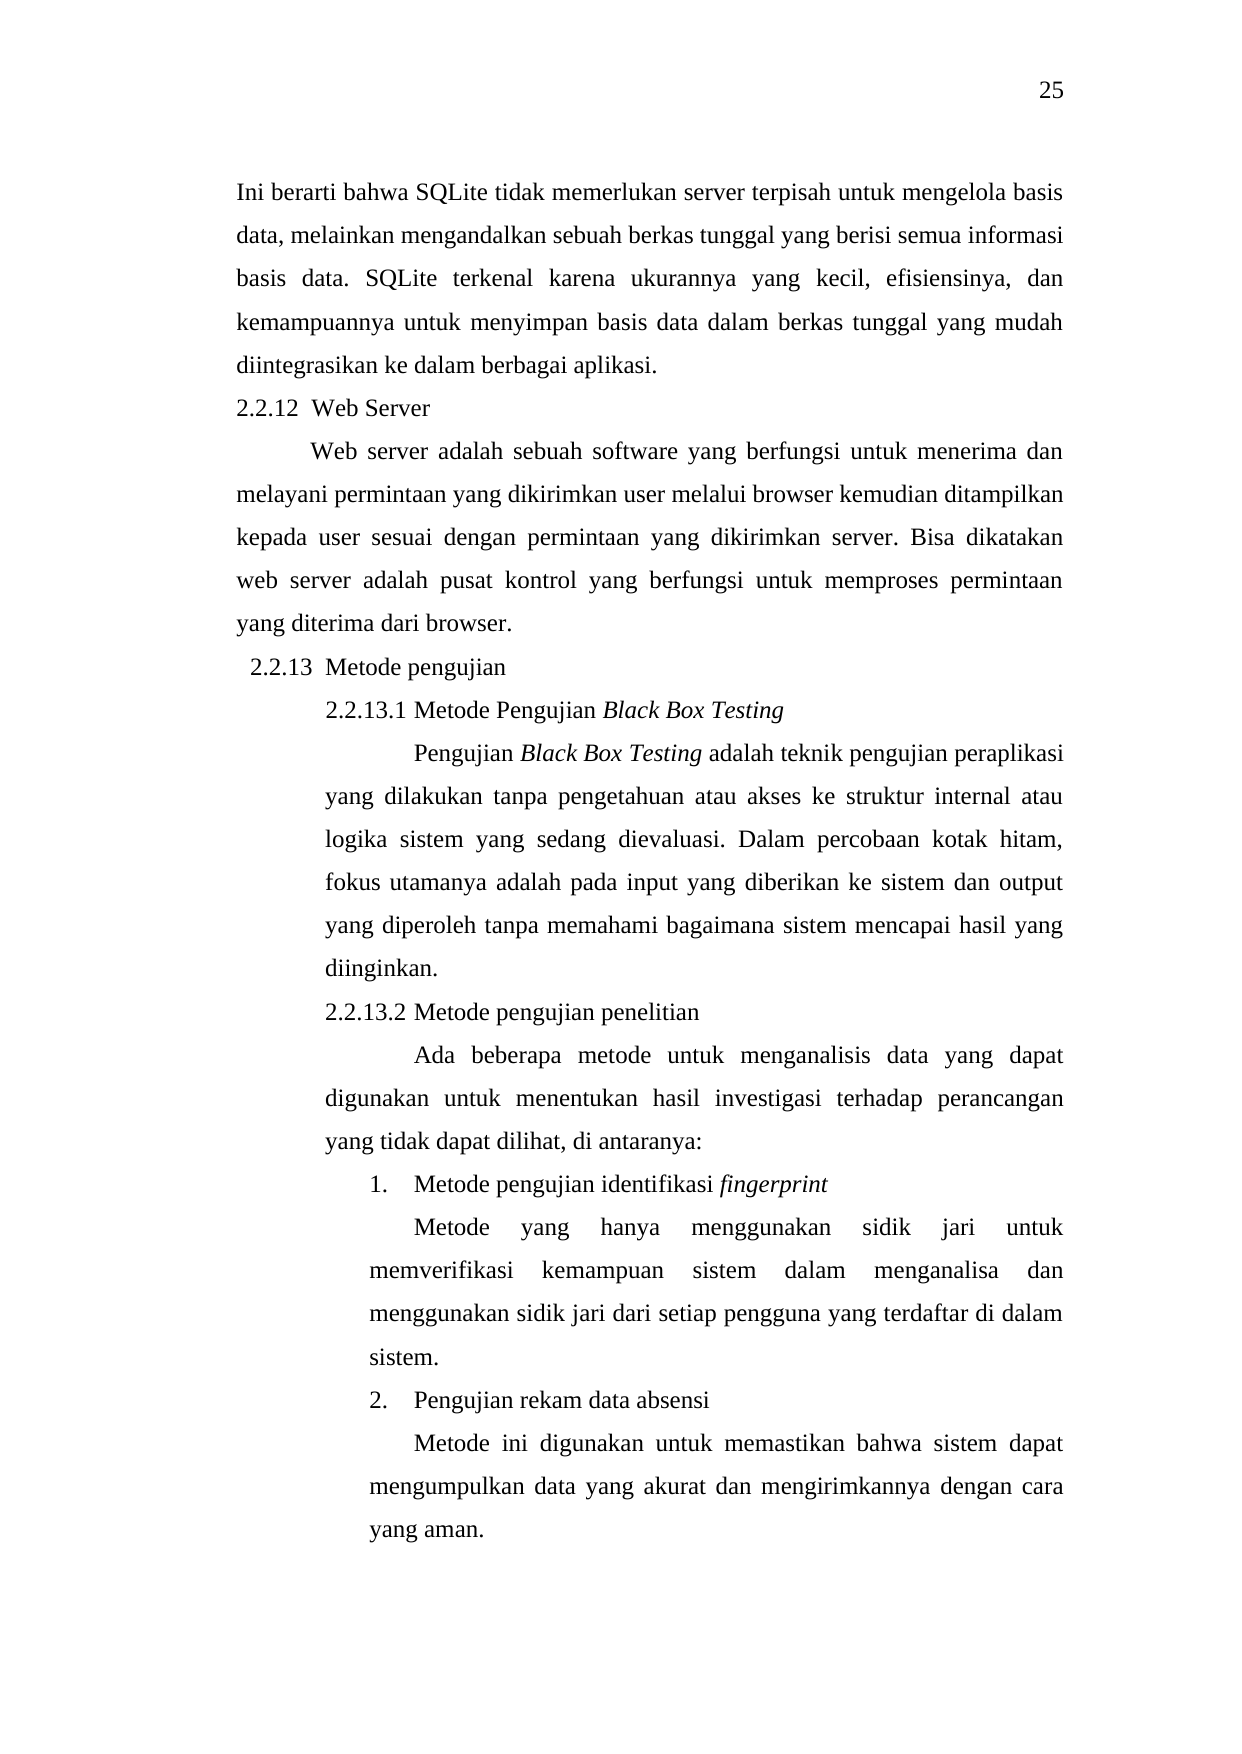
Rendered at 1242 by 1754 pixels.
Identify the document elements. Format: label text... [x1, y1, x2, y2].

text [236, 177, 1064, 378]
subtitle Metode pengujian [250, 652, 1064, 680]
list Web server adalah sebuah software yang berfungsi untuk menerima dan melayani permintaan yang dikirimkan user melalui browser kemudian ditampilkan kepada user sesuai dengan permintaan yang dikirimkan server. Bisa dikatakan web server adalah pusat kontrol yang berfungsi untuk memproses permintaan yang diterima dari browser. [236, 436, 1064, 637]
list Metode yang hanya menggunakan sidik jari untuk memverifikasi kemampuan sistem dalam menganalisa dan menggunakan sidik jari dari setiap pengguna yang terdaftar di dalam sistem. [369, 1212, 1064, 1370]
list Pengujian Black Box Testing adalah teknik pengujian peraplikasi yang dilakukan tanpa pengetahuan atau akses ke struktur internal atau logika sistem yang sedang dievaluasi. Dalam percobaan kotak hitam, fokus utamanya adalah pada input yang diberikan ke sistem dan output yang diperoleh tanpa memahami bagaimana sistem mencapai hasil yang diinginkan. [325, 738, 1064, 982]
list Metode Pengujian Black Box Testing [325, 695, 1064, 723]
list Pengujian rekam data absensi [369, 1385, 1064, 1413]
text Ada beberapa metode untuk menganalisis data yang dapat digunakan untuk menentukan hasil investigasi terhadap perancangan yang tidak dapat dilihat, di antaranya: [325, 1040, 1064, 1155]
subtitle 2.2.12 Web Server [236, 393, 1064, 422]
list Metode pengujian identifikasi fingerprint [369, 1169, 1064, 1198]
list Metode ini digunakan untuk memastikan bahwa sistem dapat mengumpulkan data yang akurat dan mengirimkannya dengan cara yang aman. [369, 1428, 1064, 1543]
list Metode pengujian penelitian [325, 997, 1064, 1025]
